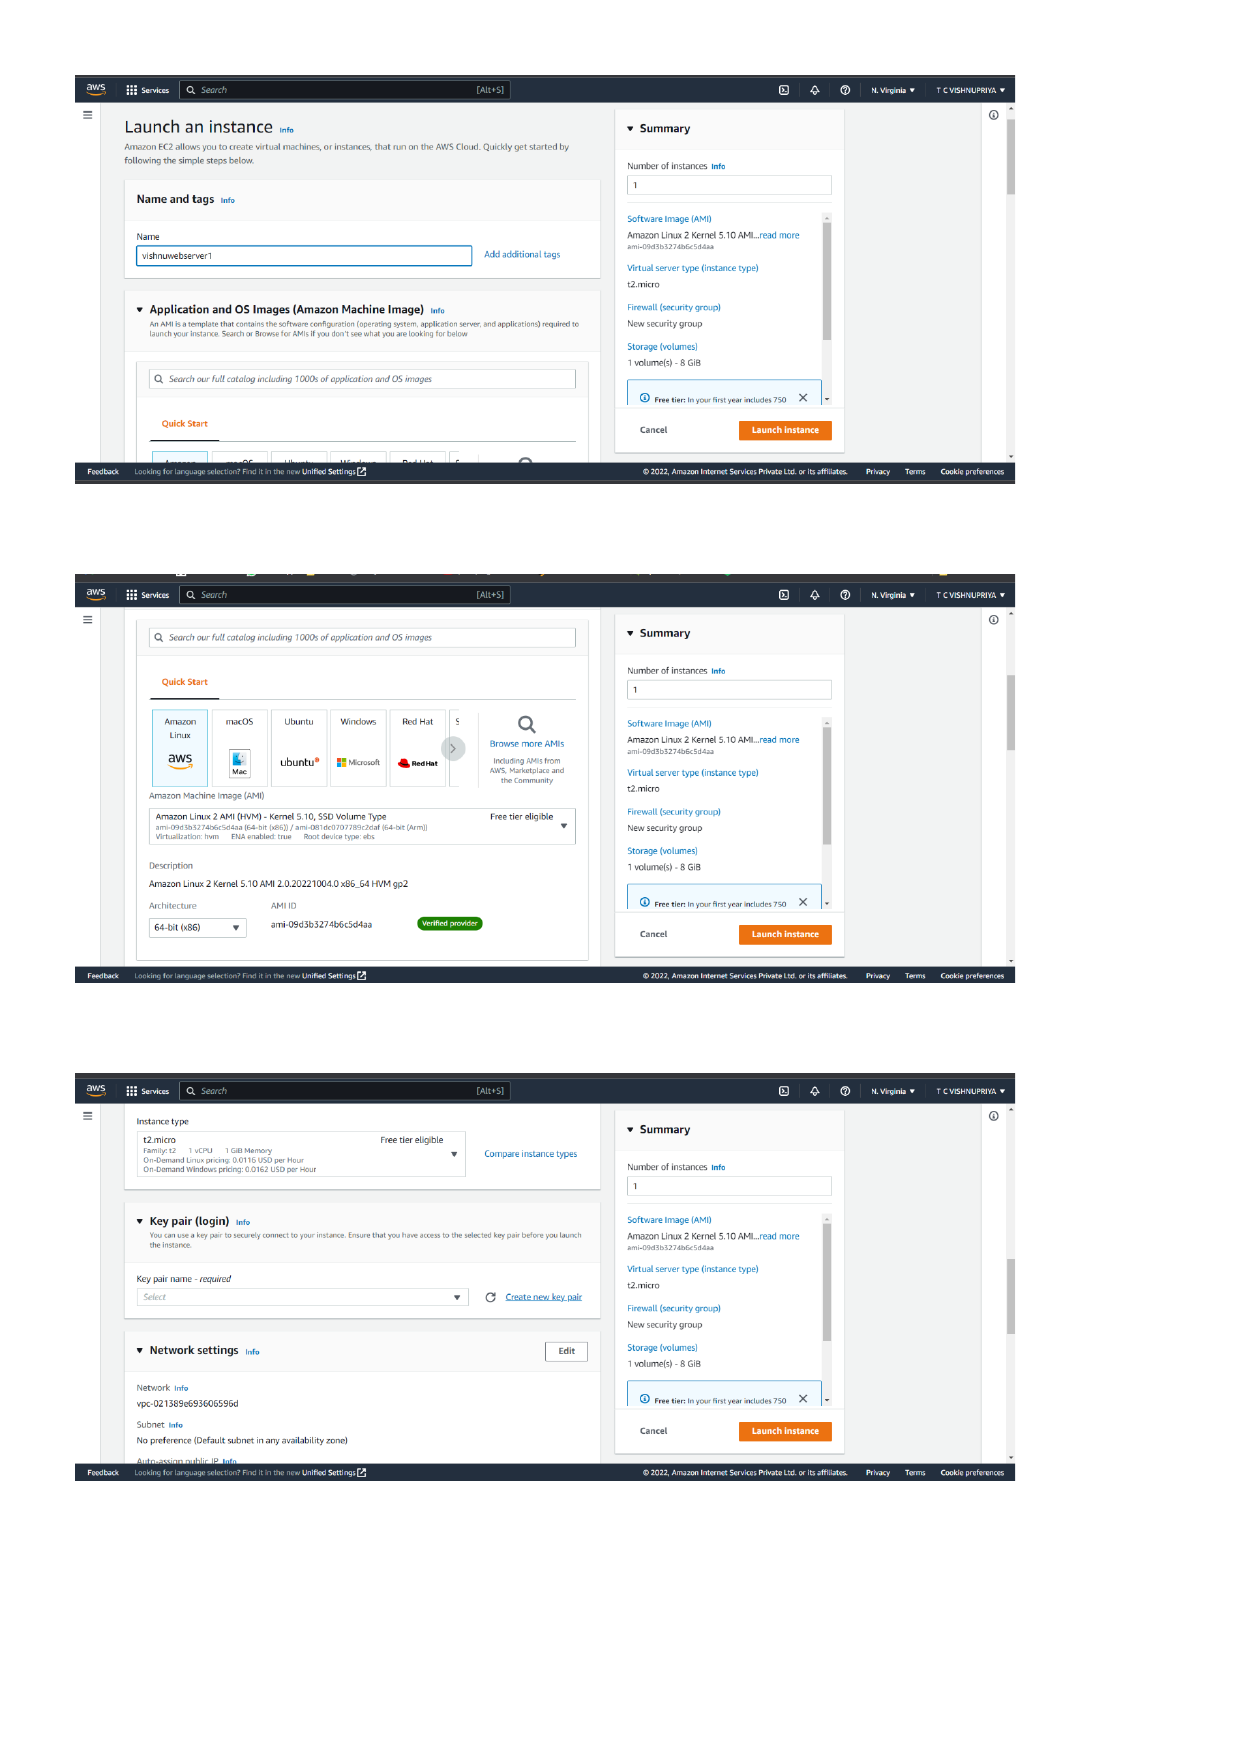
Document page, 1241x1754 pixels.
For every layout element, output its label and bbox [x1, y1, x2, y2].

picture [75, 574, 1016, 983]
picture [75, 75, 1016, 484]
picture [75, 1073, 1016, 1481]
